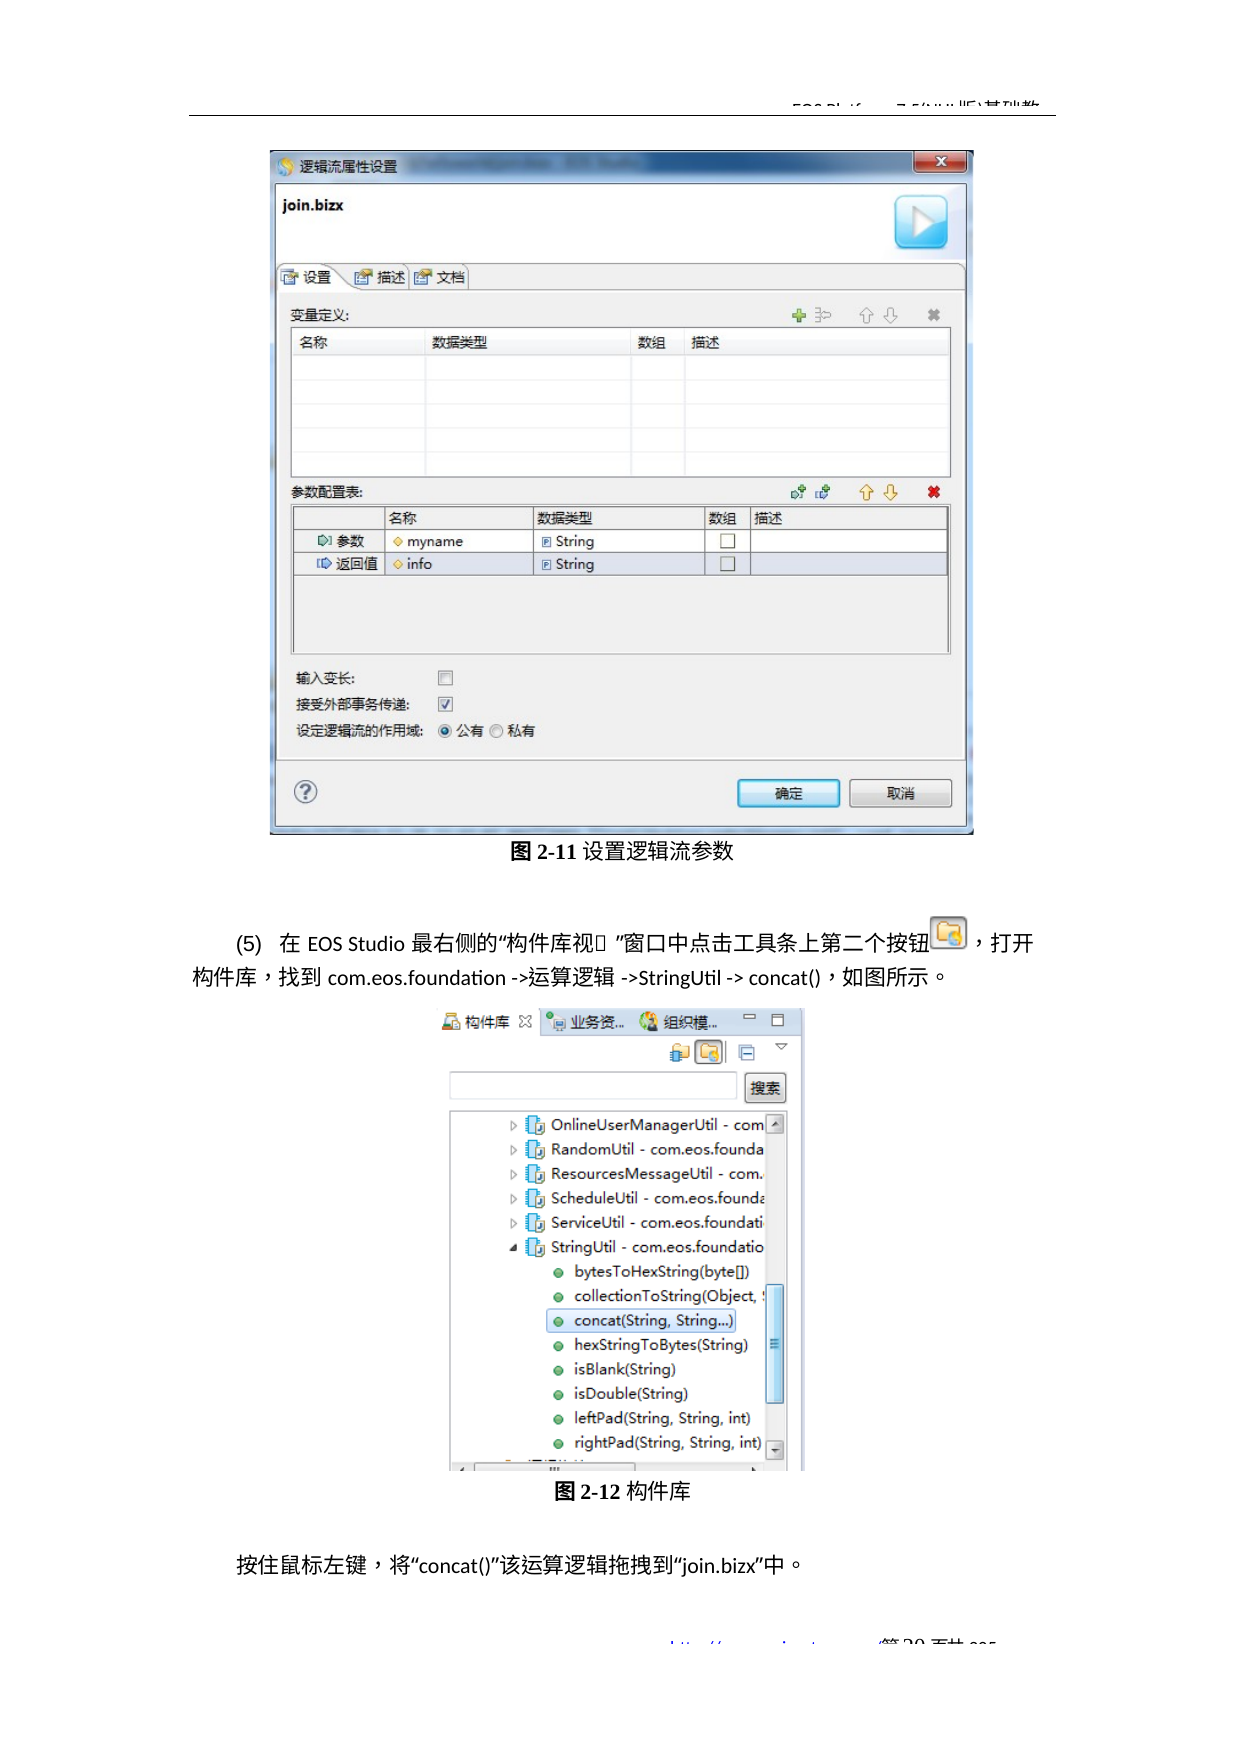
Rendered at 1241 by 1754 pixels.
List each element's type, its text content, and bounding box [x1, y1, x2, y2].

text 按住鼠标左键，将“concat()”该运算逻辑拖拽到“join.bizx”中。 [236, 1551, 1111, 1580]
picture [269, 150, 974, 835]
list 在 EOS Studio 最右侧的“构件库视图”窗口中点击工具条上第二个按钮，打开构件库，找到 com.eos.foundation ->运算逻辑 ->StringUtil -> concat()，如图所示。 [192, 916, 1053, 992]
text 图2-11 设置逻辑流参数 [176, 836, 1069, 866]
picture [436, 1008, 805, 1471]
picture [929, 915, 969, 951]
